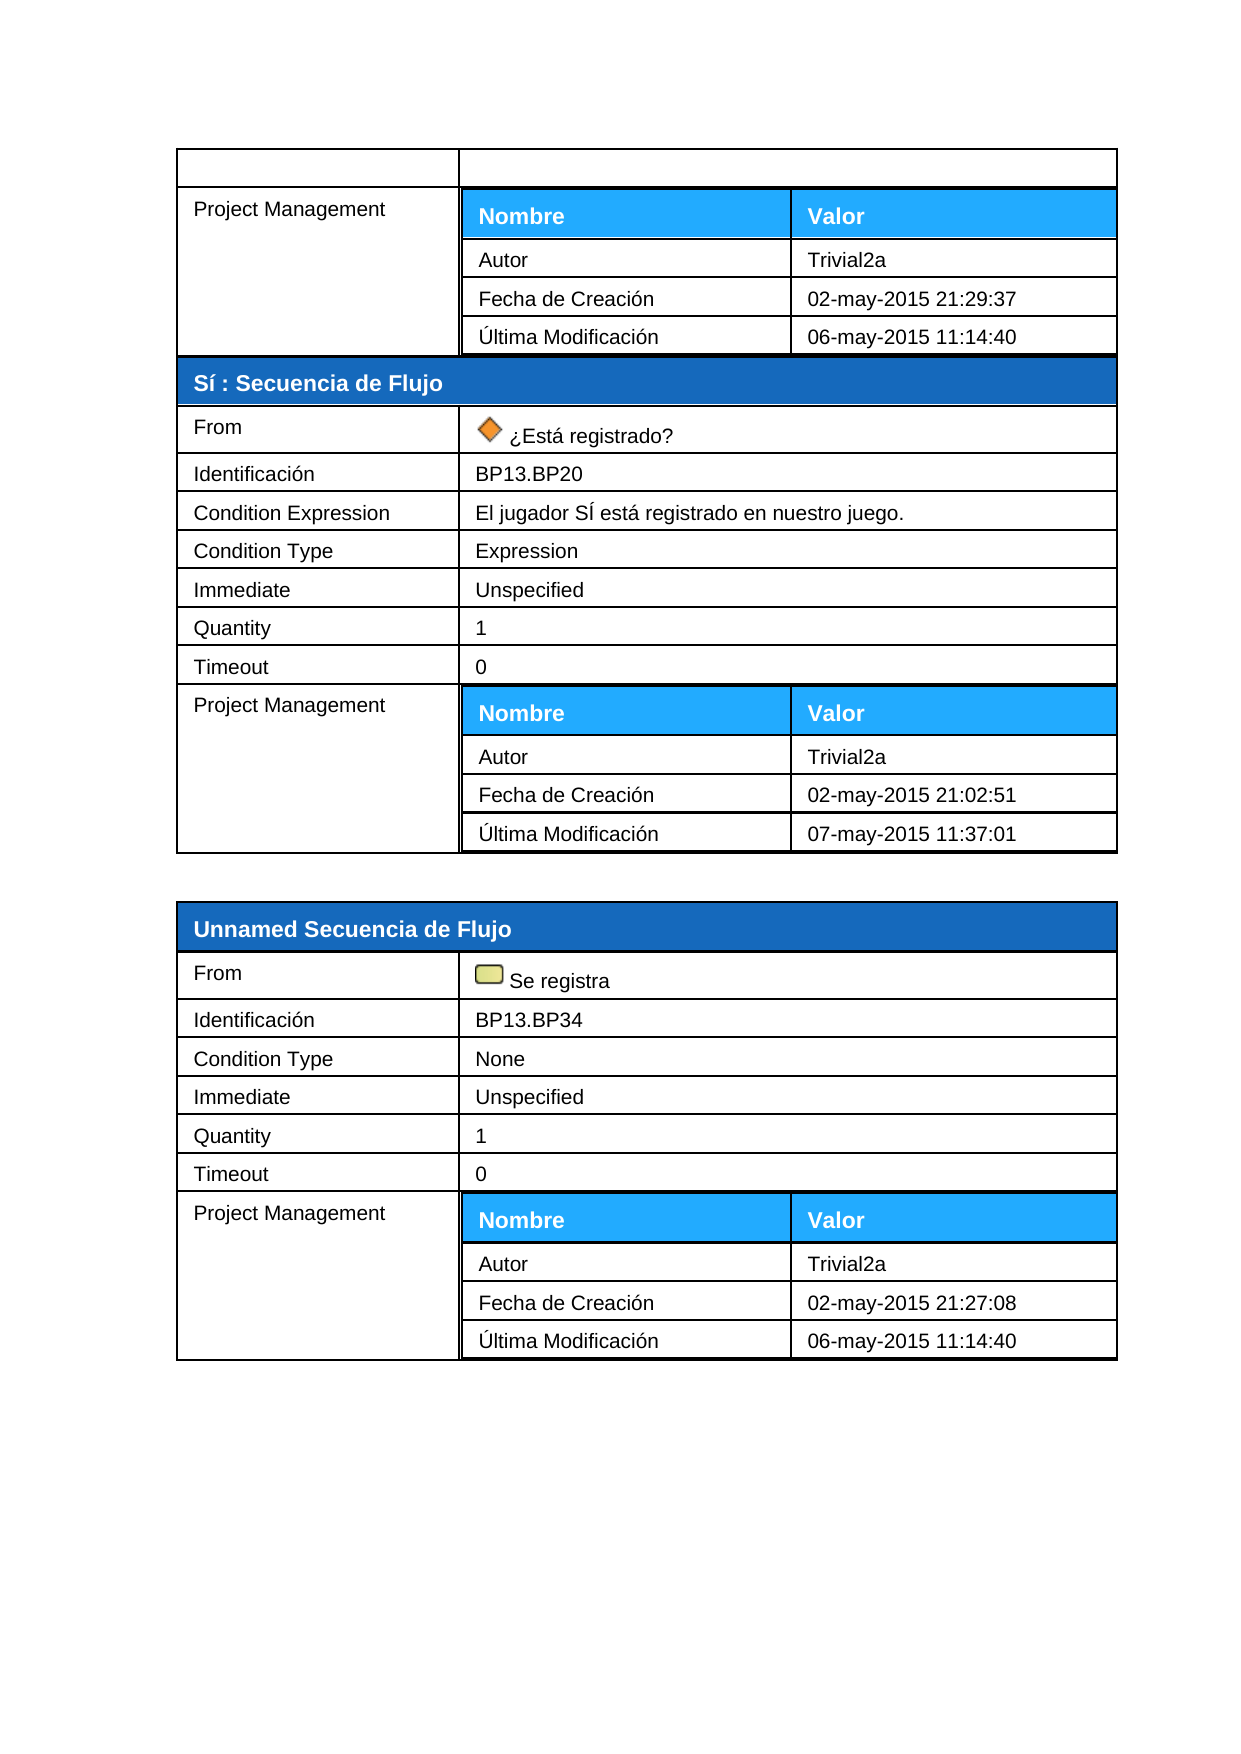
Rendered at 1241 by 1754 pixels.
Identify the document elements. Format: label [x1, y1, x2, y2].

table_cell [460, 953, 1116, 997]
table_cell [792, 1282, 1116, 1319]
picture [475, 960, 504, 989]
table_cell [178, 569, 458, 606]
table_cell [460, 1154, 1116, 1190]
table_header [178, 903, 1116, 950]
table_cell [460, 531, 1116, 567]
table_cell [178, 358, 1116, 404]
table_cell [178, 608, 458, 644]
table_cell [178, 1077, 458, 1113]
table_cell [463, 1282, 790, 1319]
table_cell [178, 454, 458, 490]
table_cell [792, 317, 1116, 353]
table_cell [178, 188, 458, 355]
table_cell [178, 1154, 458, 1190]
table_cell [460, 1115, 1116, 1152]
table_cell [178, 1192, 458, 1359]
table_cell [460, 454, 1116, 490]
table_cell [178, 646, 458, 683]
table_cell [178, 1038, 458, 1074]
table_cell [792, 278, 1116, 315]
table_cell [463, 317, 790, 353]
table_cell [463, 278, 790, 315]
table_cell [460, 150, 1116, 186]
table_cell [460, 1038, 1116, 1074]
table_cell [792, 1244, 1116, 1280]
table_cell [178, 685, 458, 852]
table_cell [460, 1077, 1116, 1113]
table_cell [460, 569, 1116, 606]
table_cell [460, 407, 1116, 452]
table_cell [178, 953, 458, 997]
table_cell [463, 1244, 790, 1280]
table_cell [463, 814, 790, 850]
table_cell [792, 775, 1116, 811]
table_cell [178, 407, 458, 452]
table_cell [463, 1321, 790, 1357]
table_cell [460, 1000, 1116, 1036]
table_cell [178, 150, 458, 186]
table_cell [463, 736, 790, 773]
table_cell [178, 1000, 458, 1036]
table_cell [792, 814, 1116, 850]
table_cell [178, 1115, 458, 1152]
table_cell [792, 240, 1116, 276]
picture [475, 415, 504, 444]
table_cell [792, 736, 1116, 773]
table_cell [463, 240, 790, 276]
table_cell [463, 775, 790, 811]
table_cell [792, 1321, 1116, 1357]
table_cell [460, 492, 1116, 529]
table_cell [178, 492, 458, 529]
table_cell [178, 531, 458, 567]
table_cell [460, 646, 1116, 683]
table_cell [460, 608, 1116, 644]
